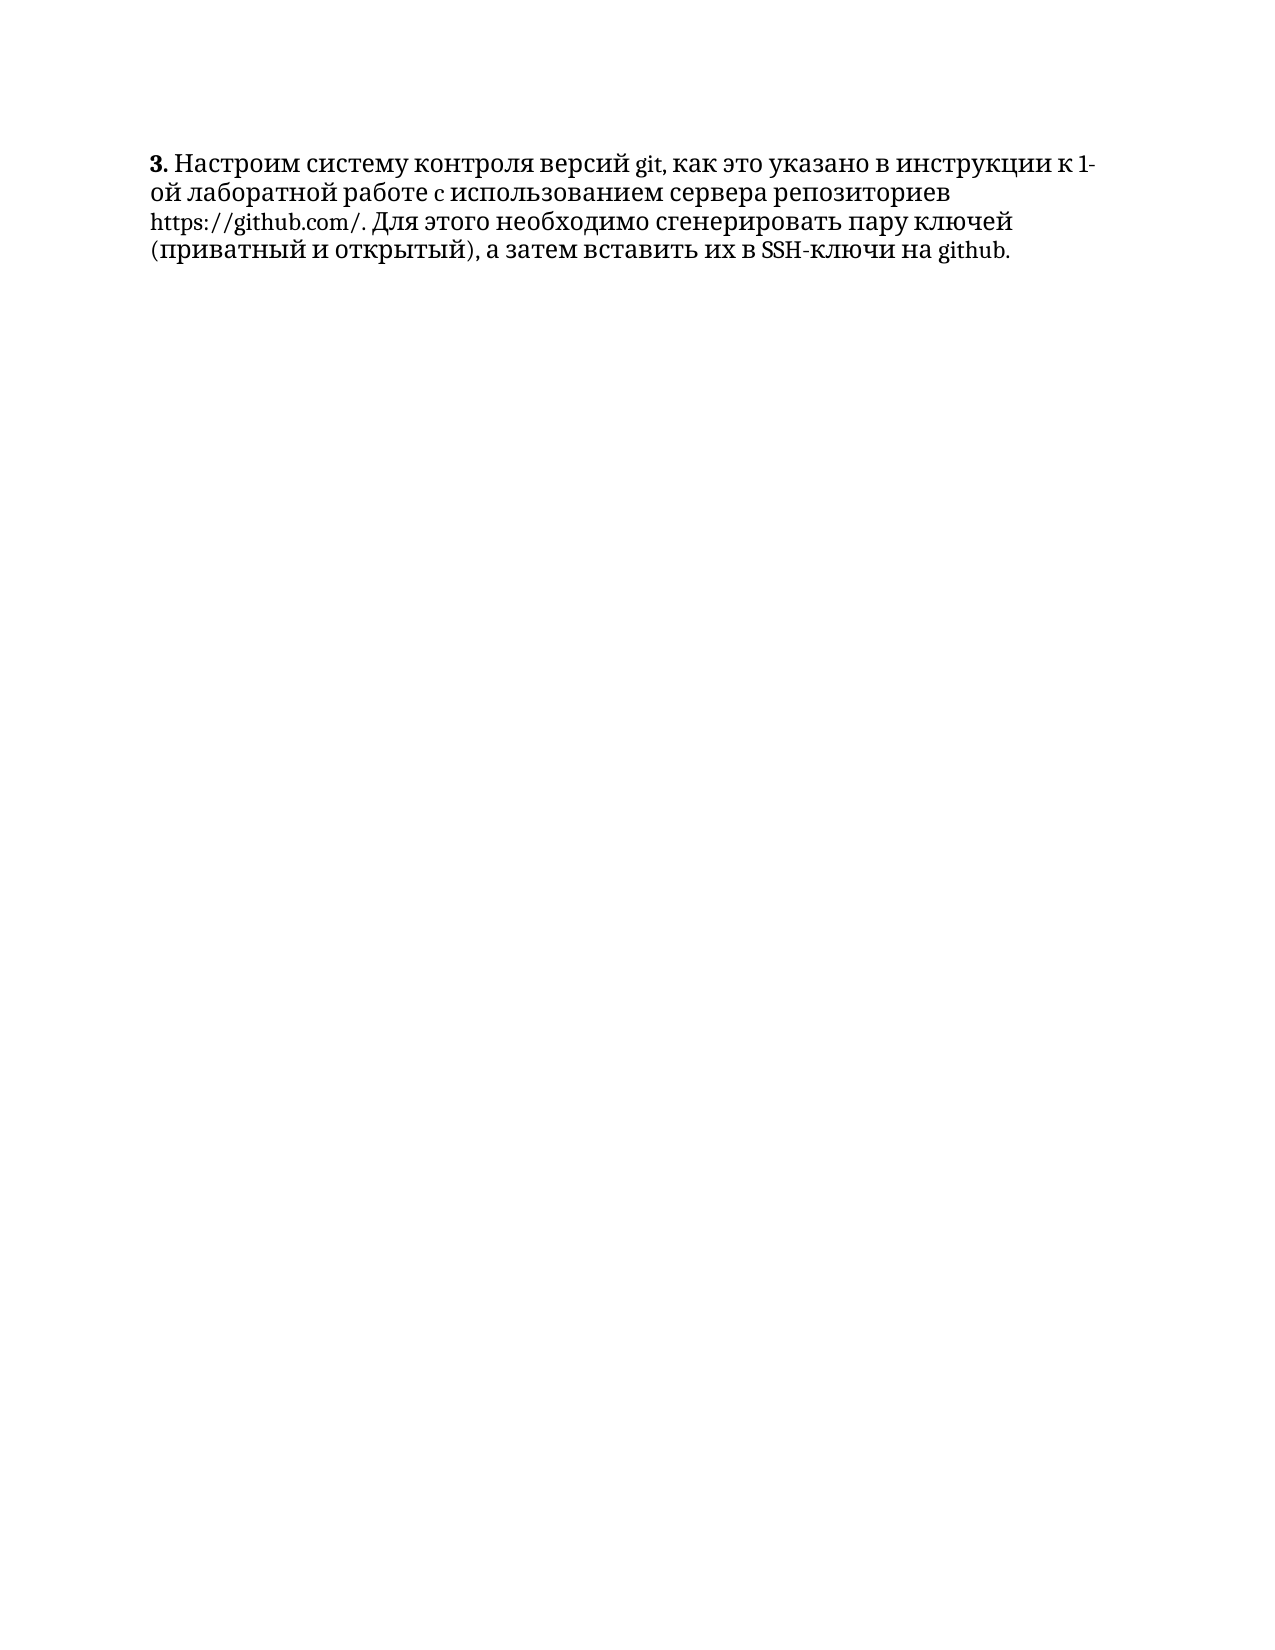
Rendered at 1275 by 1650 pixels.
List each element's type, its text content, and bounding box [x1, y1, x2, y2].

text 3. Настроим систему контроля версий git, как это указано в инструкции к 1-ой лаборатной работе c использованием сервера репозиториев https://github.com/. Для этого необходимо сгенерировать пару ключей (приватный и открытый), а затем вставить их в SSH-ключи на github. [150, 150, 1125, 265]
